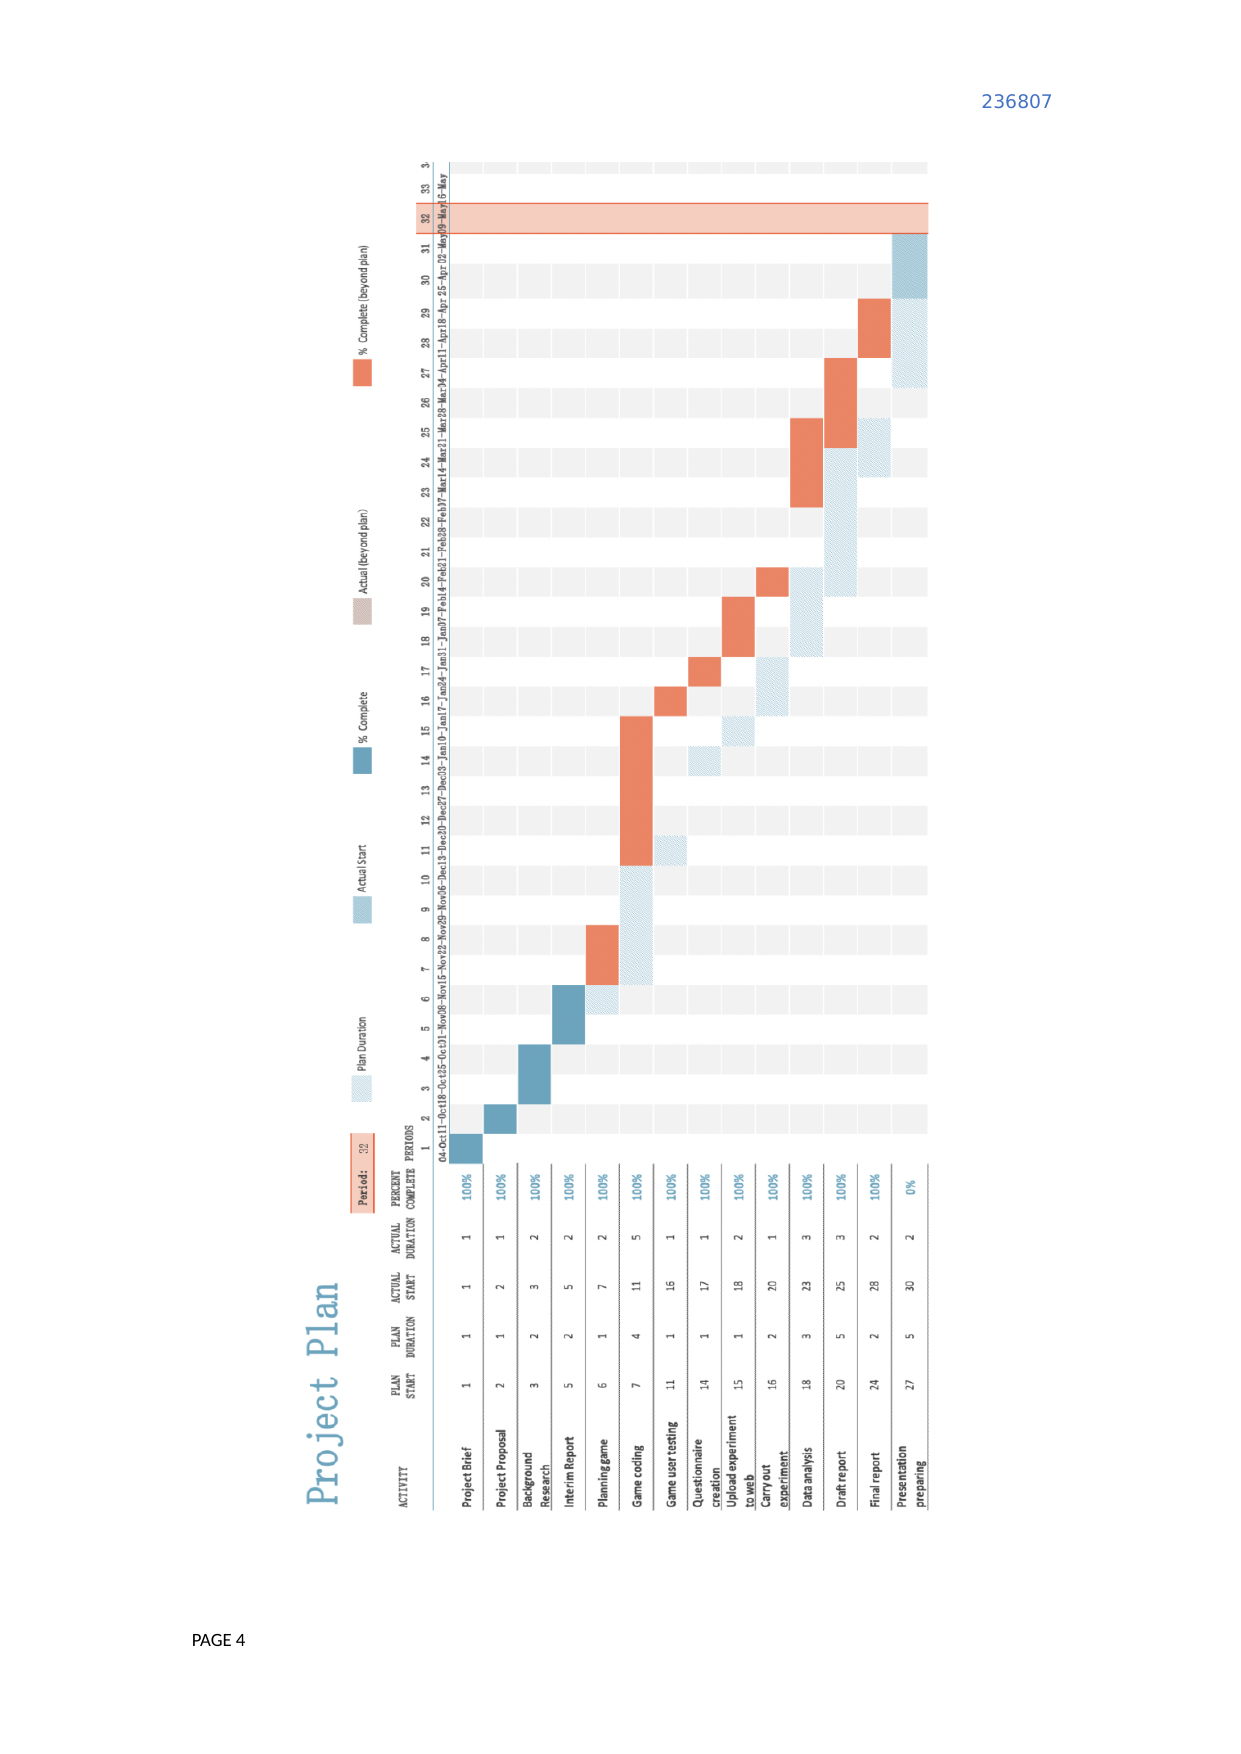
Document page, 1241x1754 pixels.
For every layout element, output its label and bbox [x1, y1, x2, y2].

picture [294, 163, 944, 1518]
